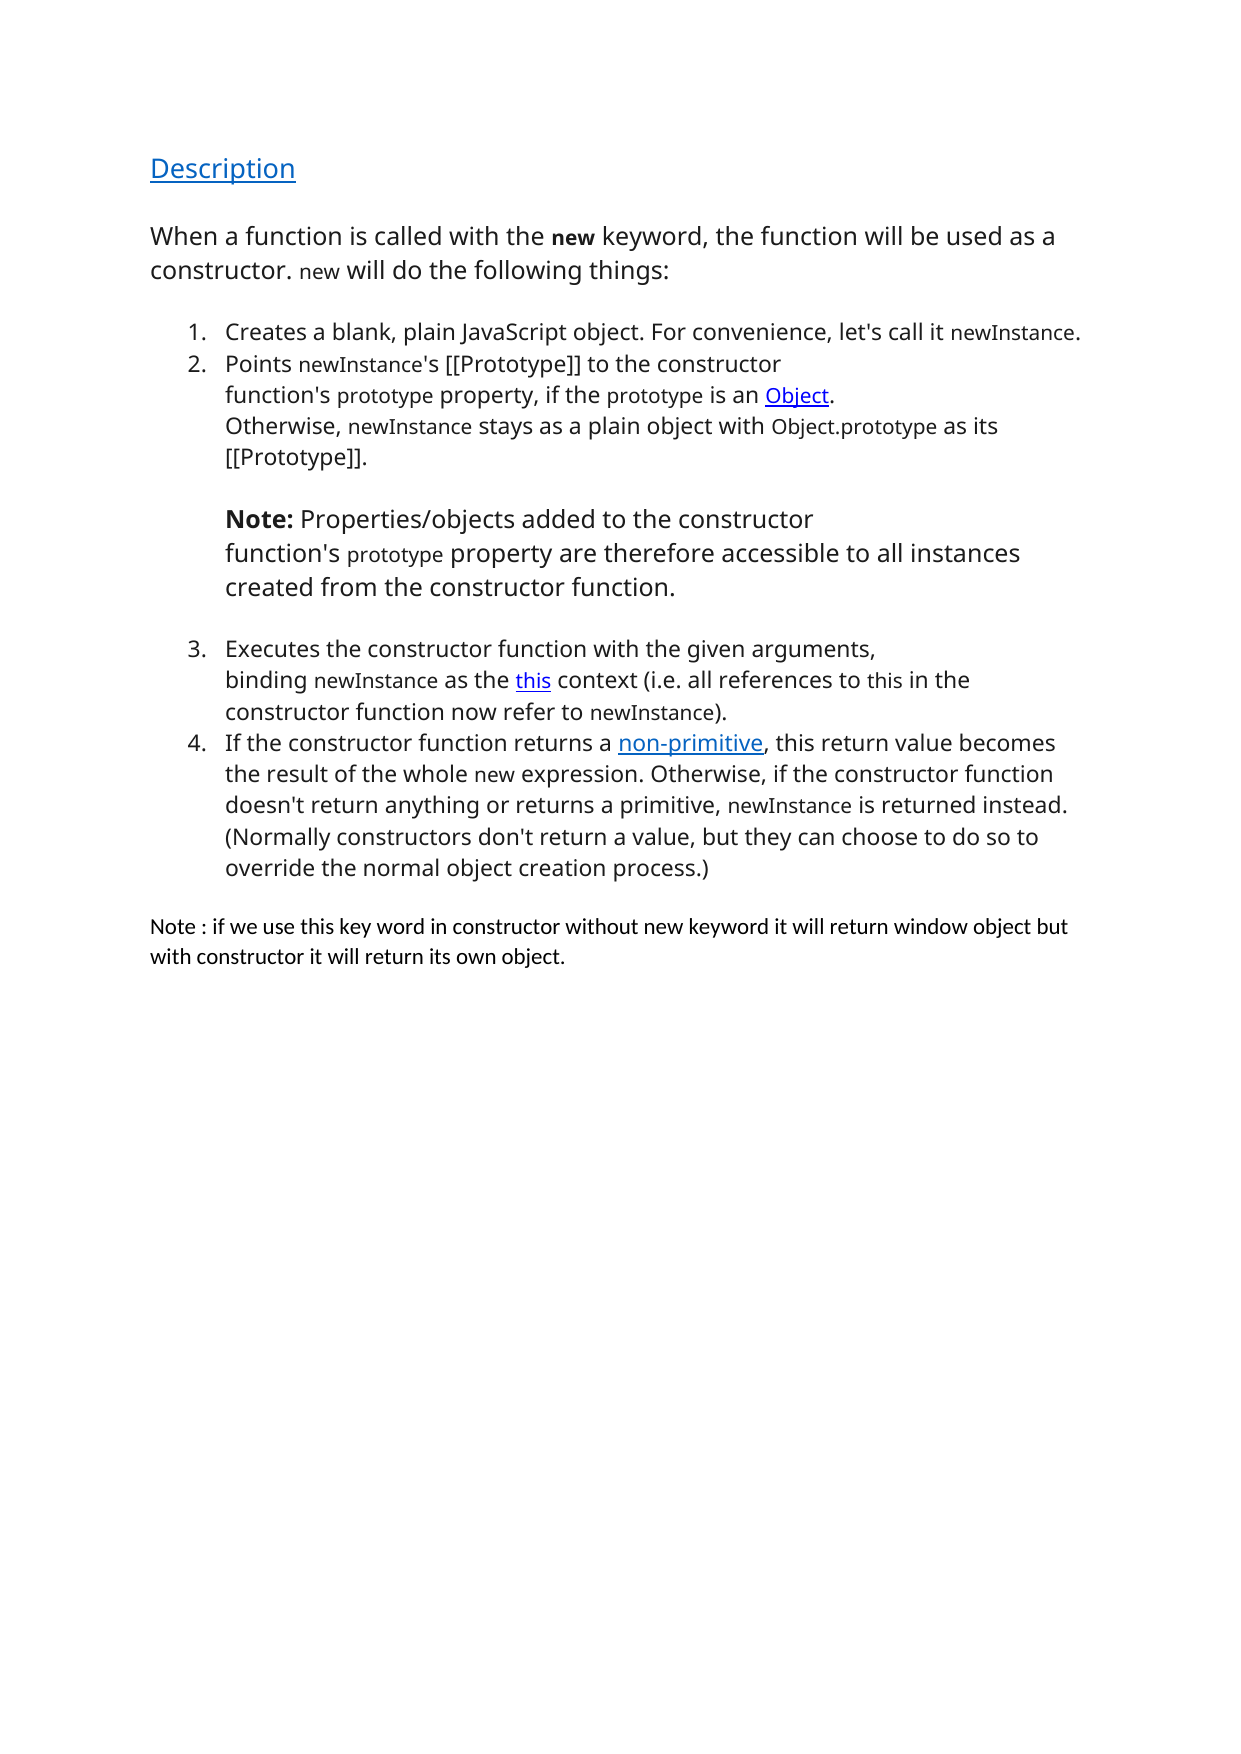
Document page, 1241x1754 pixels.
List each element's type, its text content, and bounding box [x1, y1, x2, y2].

text When a function is called with the new keyword, the function will be used as a constructor. new will do the following things: [150, 219, 1090, 287]
list If the constructor function returns a non-primitive, this return value becomes the result of the whole new expression. Otherwise, if the constructor function doesn't return anything or returns a primitive, newInstance is returned instead. (Normally constructors don't return a value, but they can choose to do so to override the normal object creation process.) [187, 727, 1090, 883]
text Note : if we use this key word in constructor without new keyword it will return window object but with constructor it will return its own object. [150, 912, 1090, 970]
list Creates a blank, plain JavaScript object. For convenience, let's call it newInstance. [187, 316, 1090, 347]
list Points newInstance's [[Prototype]] to the constructor function's prototype property, if the prototype is an Object. Otherwise, newInstance stays as a plain object with Object.prototype as its [[Prototype]]. [187, 347, 1090, 472]
subtitle Description [150, 150, 1090, 187]
list Executes the constructor function with the given arguments, binding newInstance as the this context (i.e. all references to this in the constructor function now refer to newInstance). [187, 633, 1090, 727]
text Note: Properties/objects added to the constructor function's prototype property are therefore accessible to all instances created from the constructor function. [225, 502, 1090, 604]
